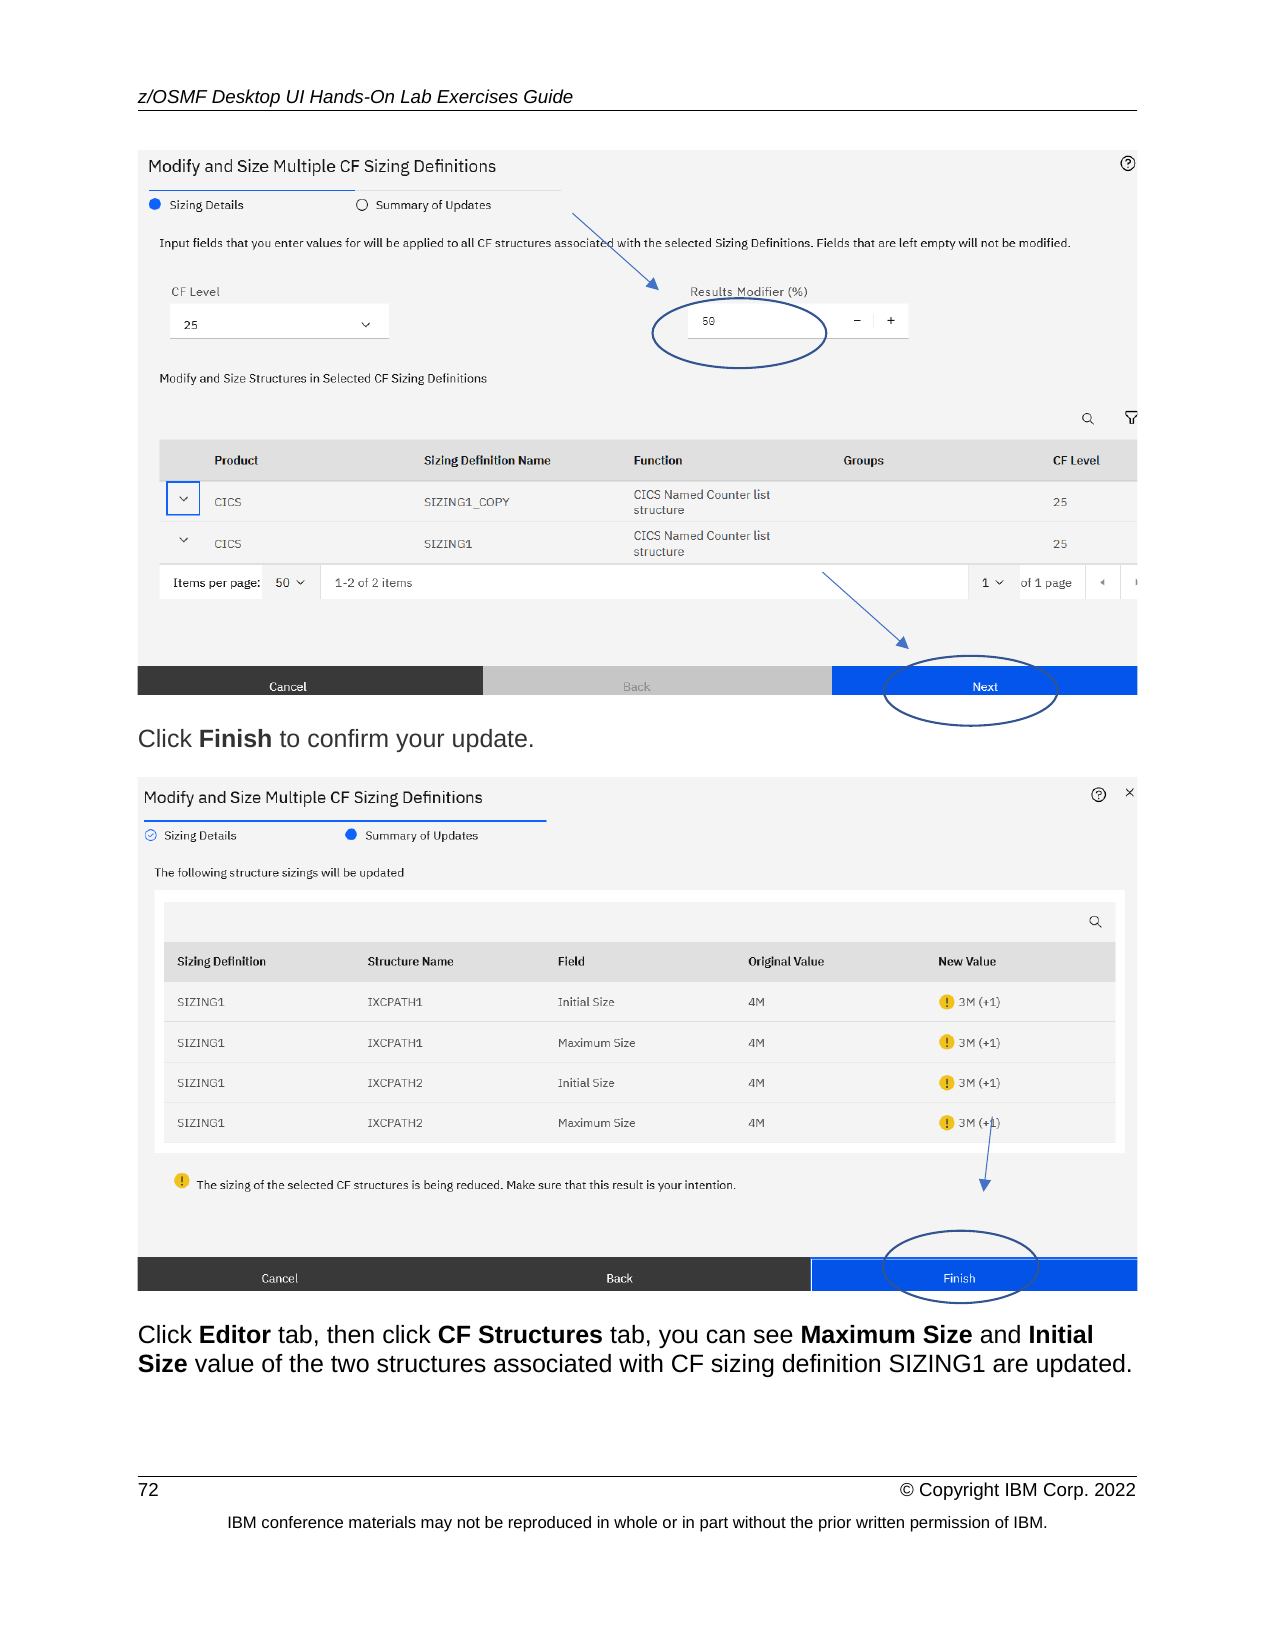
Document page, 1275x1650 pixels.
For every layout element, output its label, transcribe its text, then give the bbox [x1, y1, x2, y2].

text Click Finish to confirm your update. [138, 724, 1137, 753]
text Click Editor tab, then click CF Structures tab, you can see Maximum Size and Initial Size value of the two structures associated with CF sizing definition SIZING1 are updated. [138, 1320, 1137, 1377]
picture [885, 657, 1056, 695]
picture [884, 1232, 1037, 1291]
picture [137, 777, 1138, 1291]
picture [137, 150, 1138, 695]
